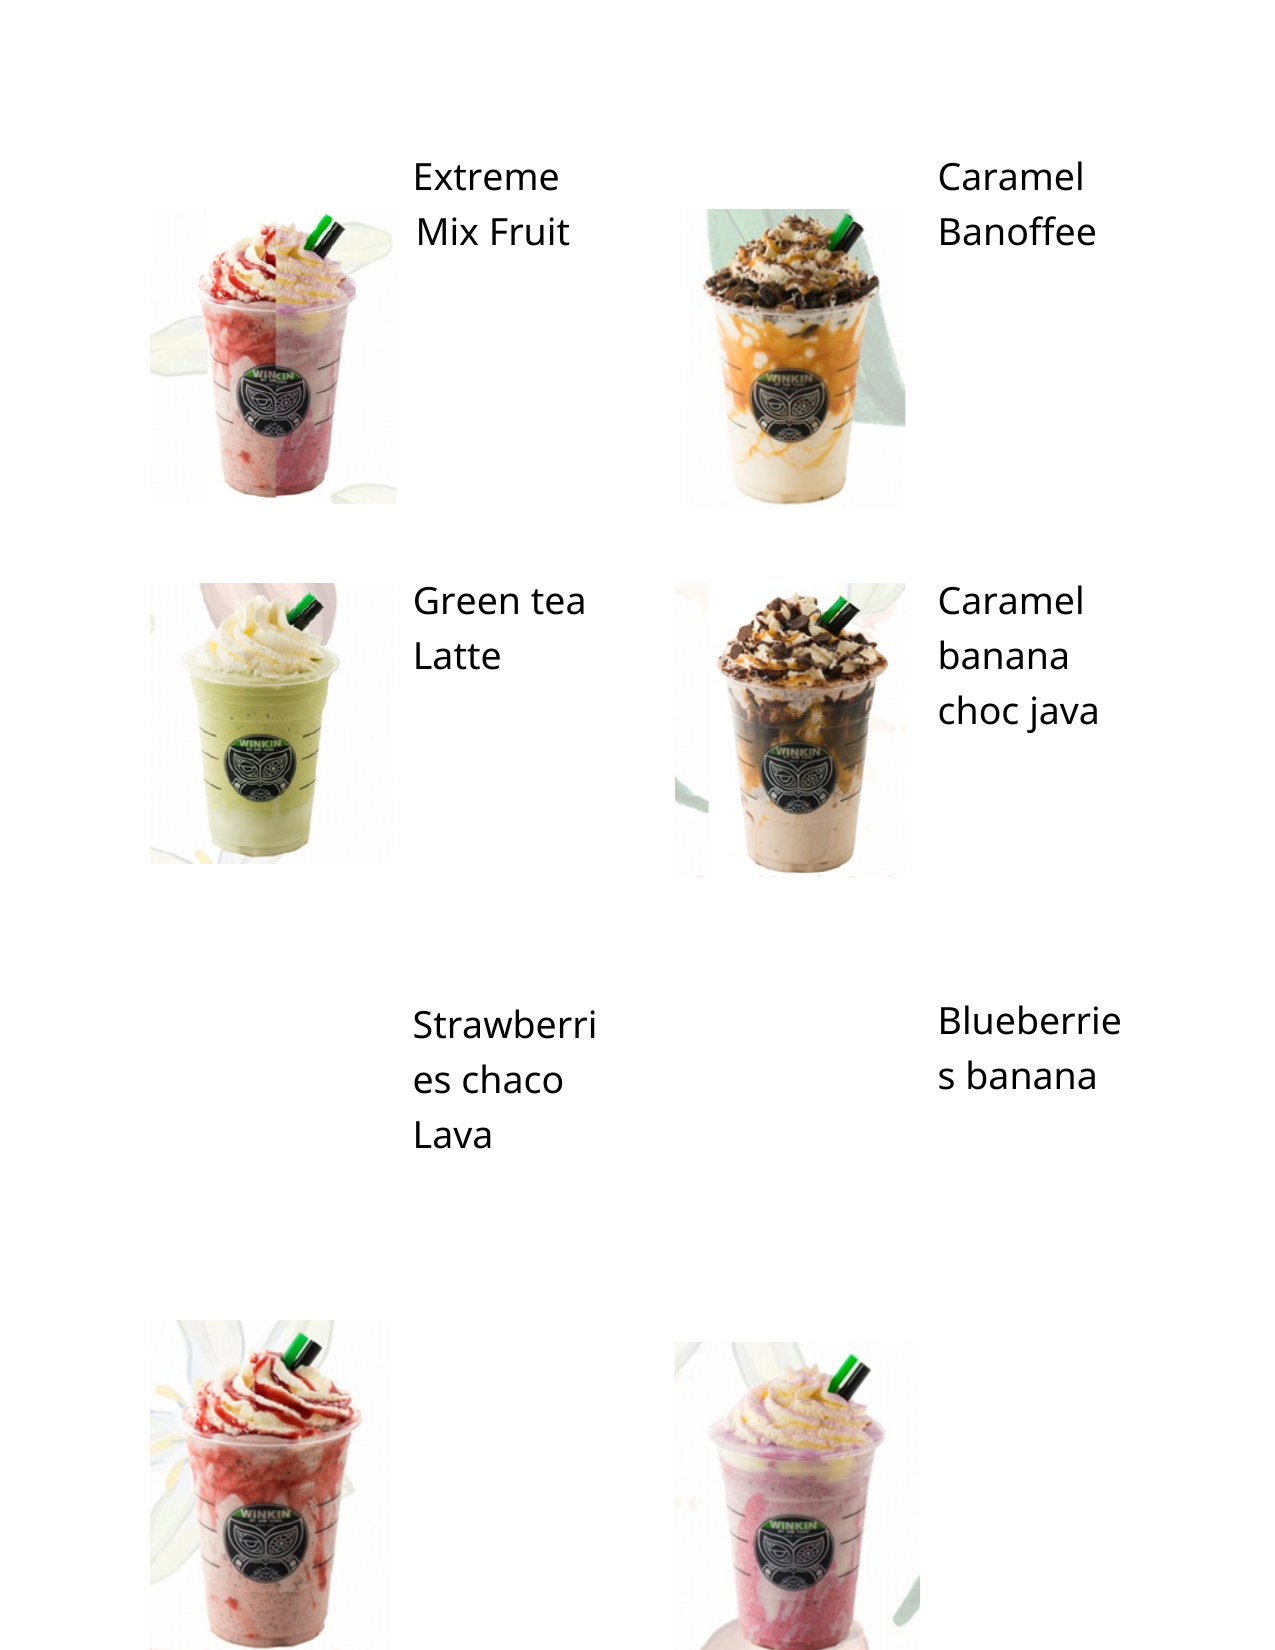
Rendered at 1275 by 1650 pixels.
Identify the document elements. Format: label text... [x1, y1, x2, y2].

picture [150, 1320, 389, 1650]
text Blueberries banana [937, 994, 1125, 1100]
text Caramel Banoffee [937, 150, 1125, 256]
picture [675, 1342, 920, 1650]
picture [150, 583, 394, 864]
picture [150, 209, 397, 504]
text Extreme Mix Fruit [412, 150, 600, 256]
picture [686, 209, 906, 508]
text Strawberries chaco Lava [412, 998, 600, 1160]
text Caramel banana choc java [937, 574, 1125, 736]
text Green tea Latte [412, 574, 600, 680]
picture [675, 583, 906, 877]
